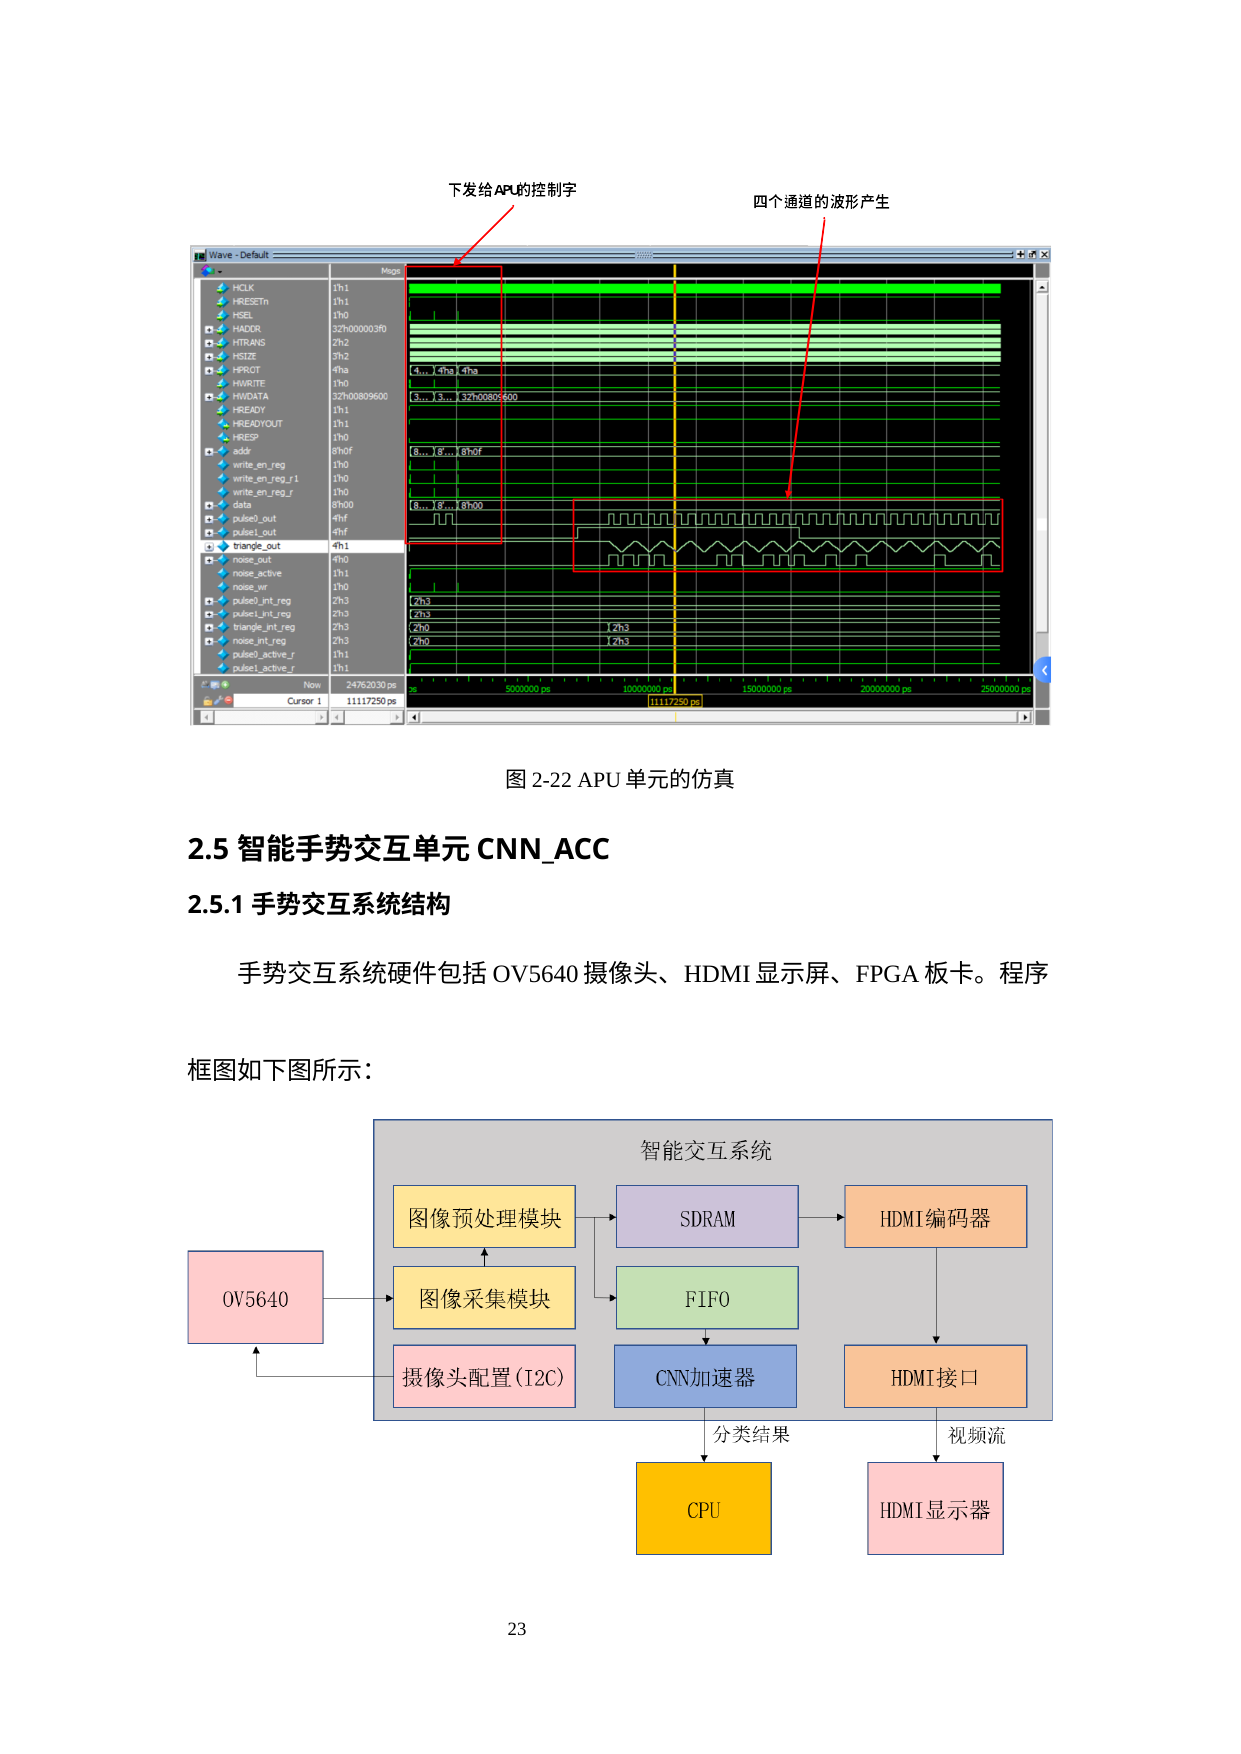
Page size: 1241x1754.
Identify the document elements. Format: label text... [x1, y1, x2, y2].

subtitle 2.5.1 手势交互系统结构 [187, 884, 1053, 921]
text 手势交互系统硬件包括OV5640摄像头、HDMI显示屏、FPGA板卡。程序框图如下图所示： [187, 939, 1053, 1101]
text 图2-22 APU单元的仿真 [187, 761, 1053, 794]
subtitle 2.5 智能手势交互单元CNN_ACC [187, 826, 1053, 868]
picture [187, 1119, 1053, 1555]
